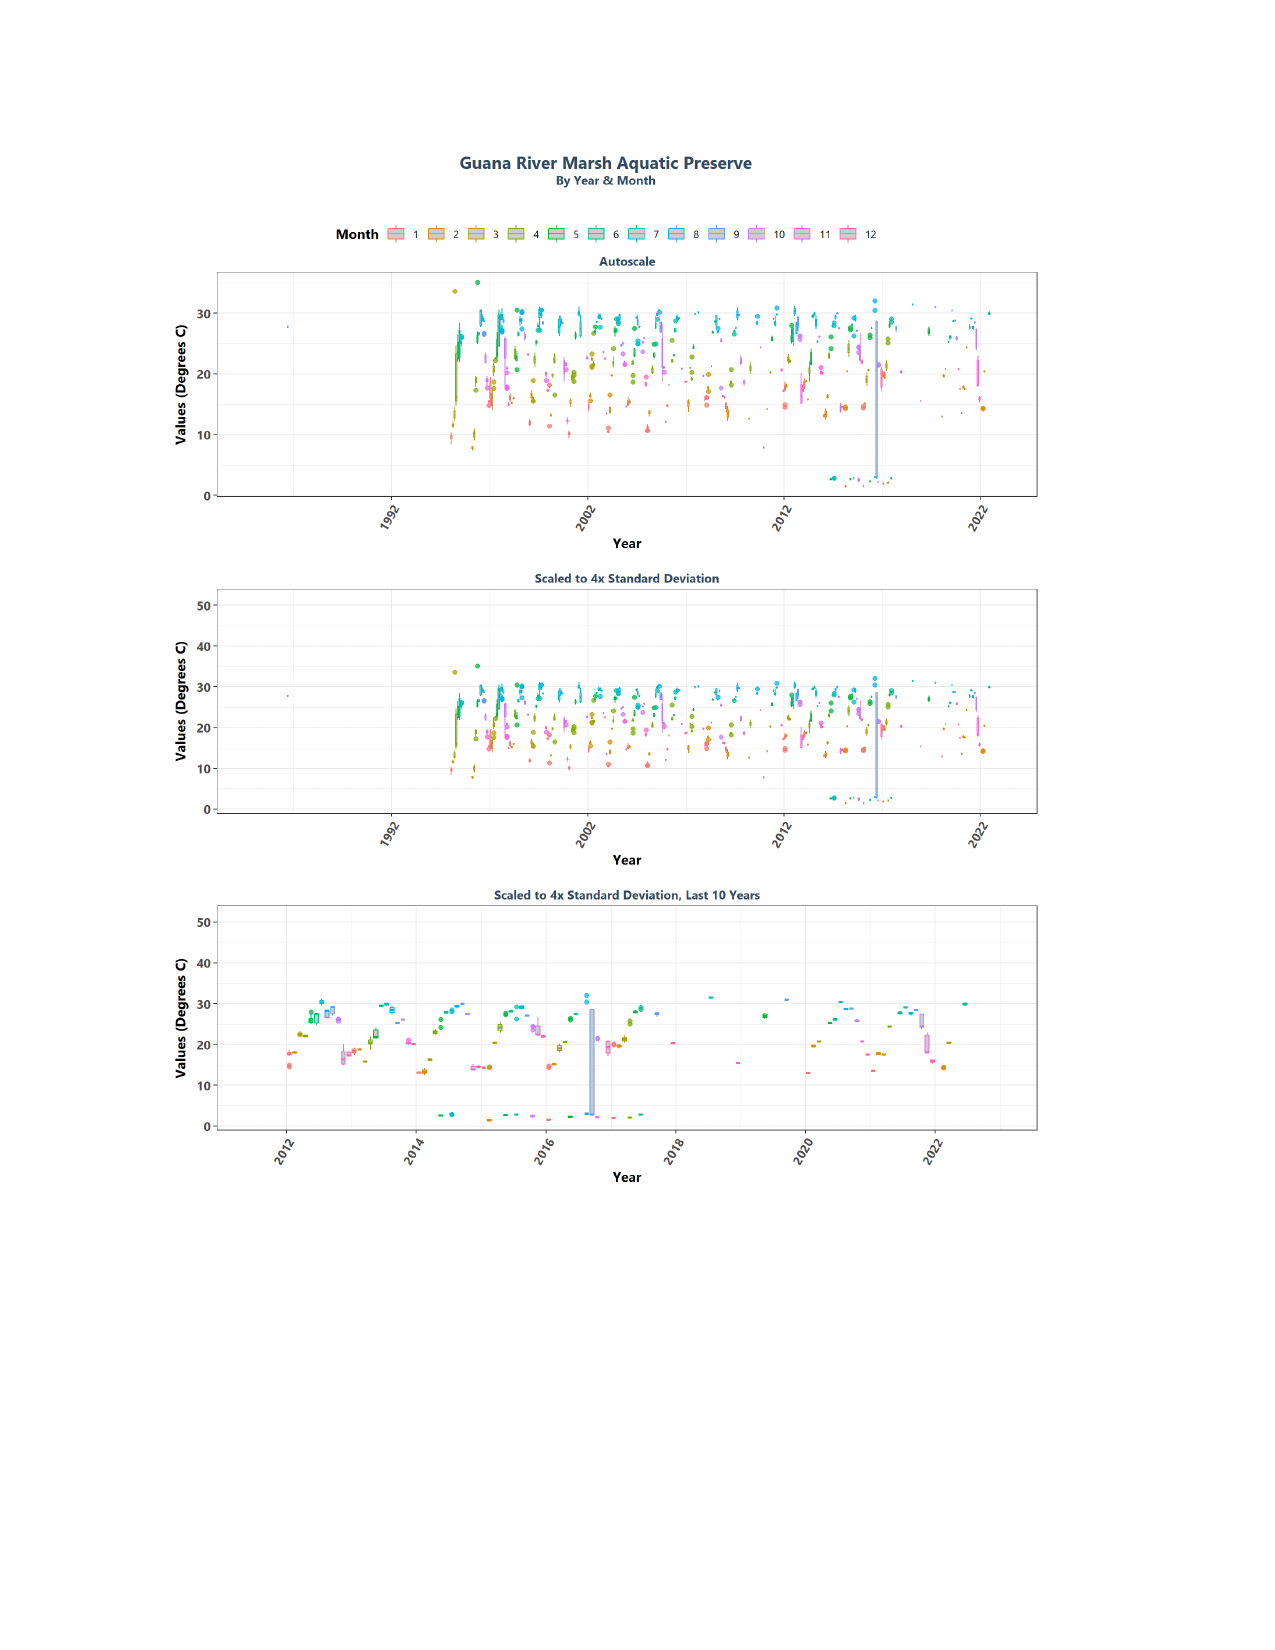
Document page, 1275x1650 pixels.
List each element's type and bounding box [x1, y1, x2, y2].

picture [168, 150, 1044, 1200]
